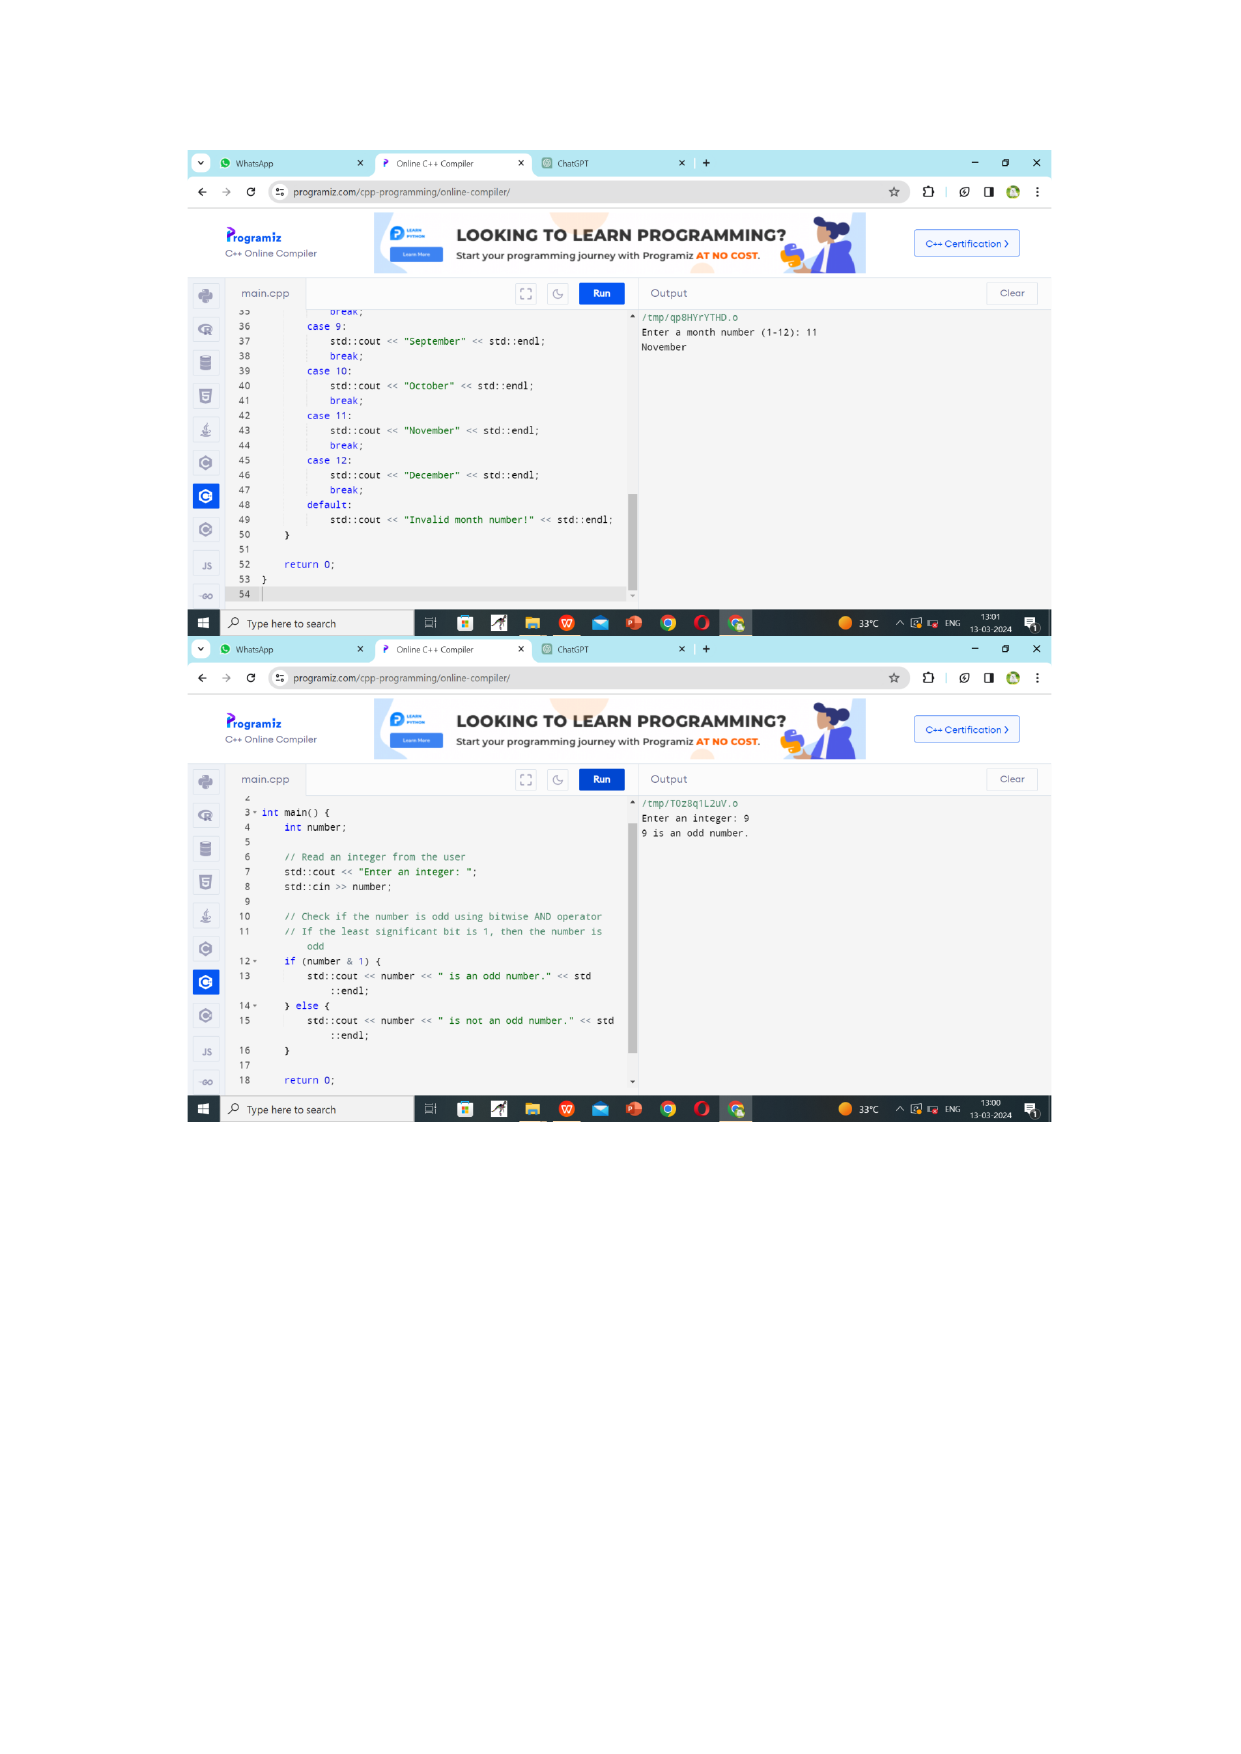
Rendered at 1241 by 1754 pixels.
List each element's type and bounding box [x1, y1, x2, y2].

picture [187, 150, 1052, 1122]
